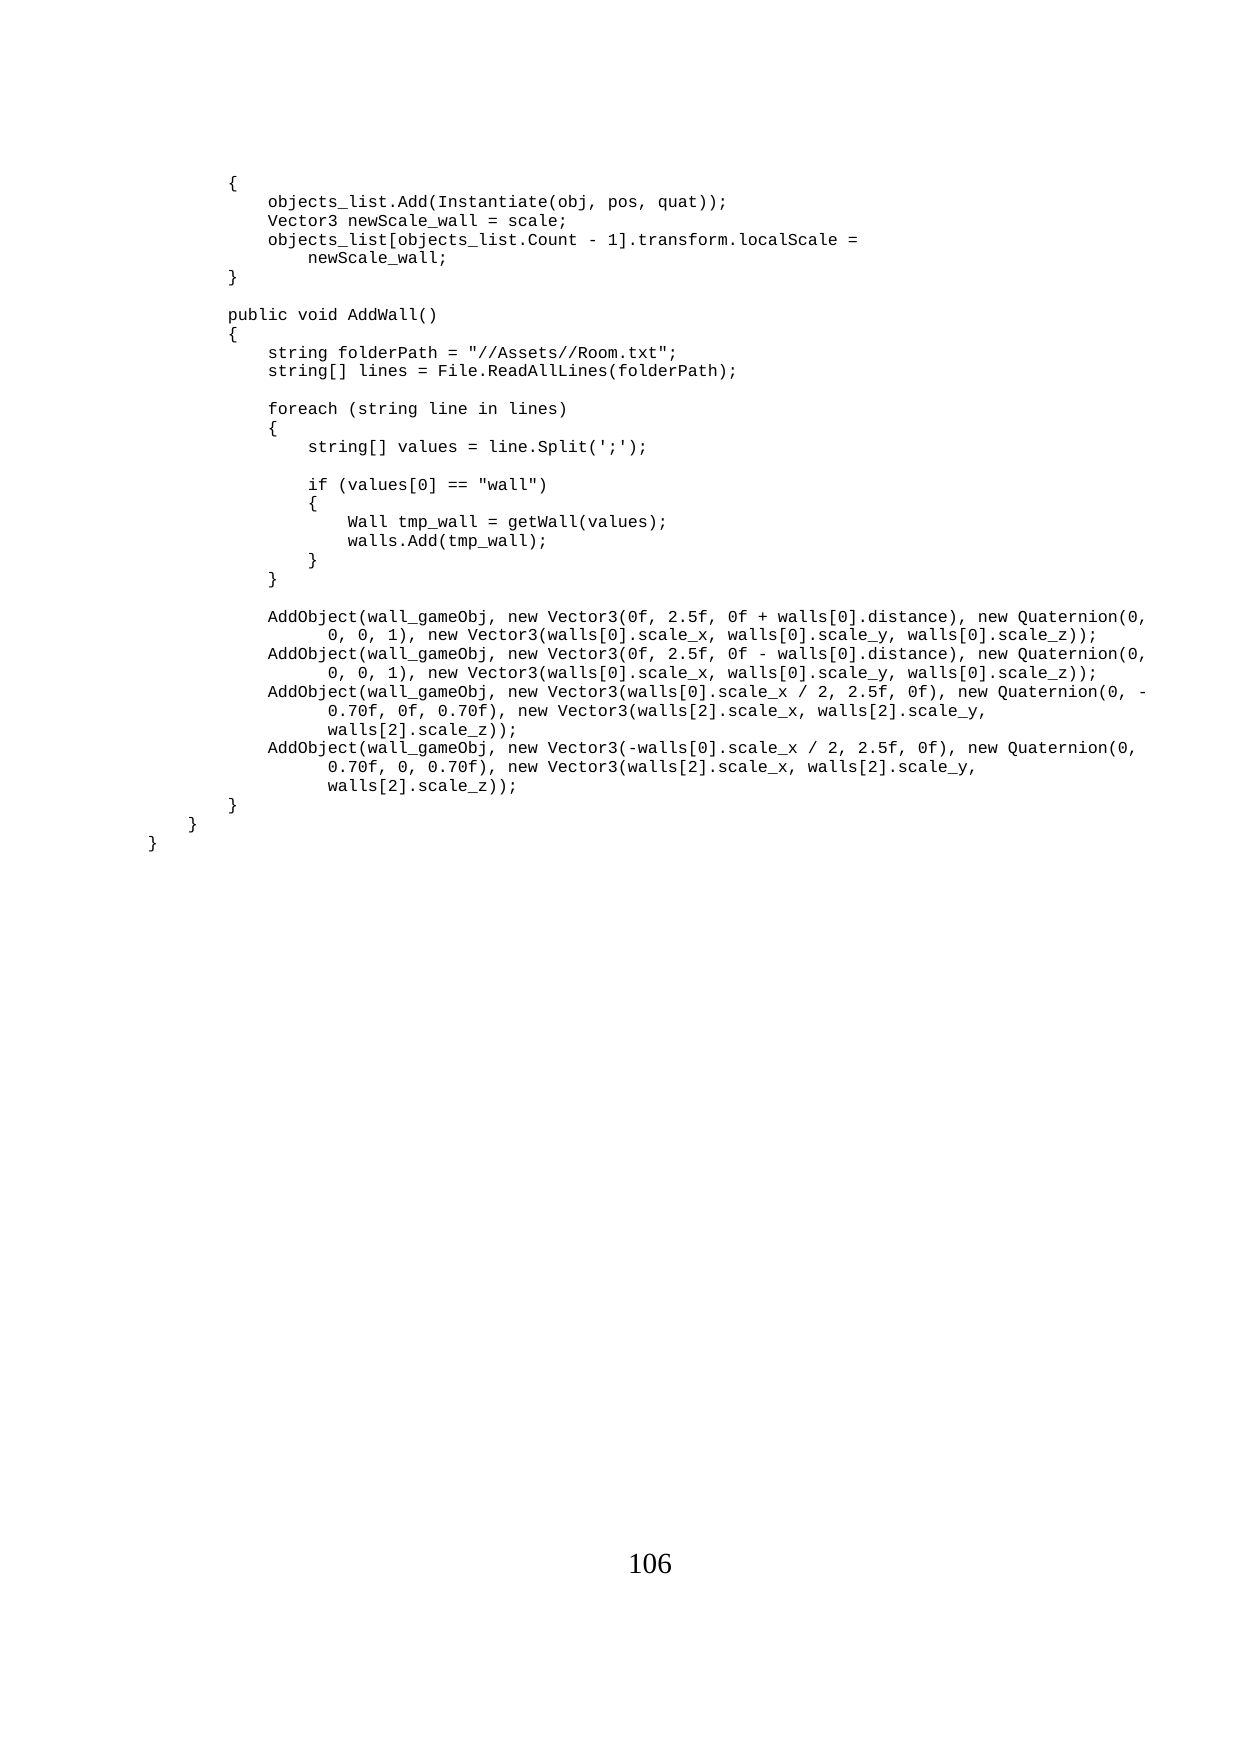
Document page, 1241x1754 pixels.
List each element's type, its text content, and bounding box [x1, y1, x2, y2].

text walls[2].scale_z)); [148, 721, 1152, 740]
text 0.70f, 0, 0.70f), new Vector3(walls[2].scale_x, walls[2].scale_y, [148, 759, 1152, 778]
text newScale_wall; [148, 250, 1152, 269]
text } [148, 797, 1152, 816]
text walls[2].scale_z)); [148, 778, 1152, 797]
text { [148, 174, 1152, 193]
text public void AddWall() [148, 306, 1152, 325]
text { [148, 419, 1152, 438]
text string[] values = line.Split(';'); [148, 438, 1152, 457]
text AddObject(wall_gameObj, new Vector3(0f, 2.5f, 0f - walls[0].distance), new Quaternion(0, [148, 646, 1152, 665]
text } [148, 552, 1152, 570]
text { [148, 495, 1152, 514]
text } [148, 834, 1152, 853]
text objects_list[objects_list.Count - 1].transform.localScale = [148, 231, 1152, 250]
text walls.Add(tmp_wall); [148, 533, 1152, 552]
text if (values[0] == "wall") [148, 476, 1152, 495]
text 0, 0, 1), new Vector3(walls[0].scale_x, walls[0].scale_y, walls[0].scale_z)); [148, 627, 1152, 646]
text } [148, 570, 1152, 589]
text { [148, 325, 1152, 344]
text } [148, 816, 1152, 834]
text AddObject(wall_gameObj, new Vector3(0f, 2.5f, 0f + walls[0].distance), new Quaternion(0, [148, 608, 1152, 627]
text string folderPath = "//Assets//Room.txt"; [148, 344, 1152, 363]
text foreach (string line in lines) [148, 401, 1152, 419]
text AddObject(wall_gameObj, new Vector3(walls[0].scale_x / 2, 2.5f, 0f), new Quaternion(0, - [148, 683, 1152, 702]
text string[] lines = File.ReadAllLines(folderPath); [148, 363, 1152, 382]
text AddObject(wall_gameObj, new Vector3(-walls[0].scale_x / 2, 2.5f, 0f), new Quaternion(0, [148, 740, 1152, 759]
text 0.70f, 0f, 0.70f), new Vector3(walls[2].scale_x, walls[2].scale_y, [148, 702, 1152, 721]
text Wall tmp_wall = getWall(values); [148, 514, 1152, 533]
text 0, 0, 1), new Vector3(walls[0].scale_x, walls[0].scale_y, walls[0].scale_z)); [148, 665, 1152, 683]
text objects_list.Add(Instantiate(obj, pos, quat)); [148, 193, 1152, 212]
text Vector3 newScale_wall = scale; [148, 212, 1152, 231]
text } [148, 269, 1152, 288]
